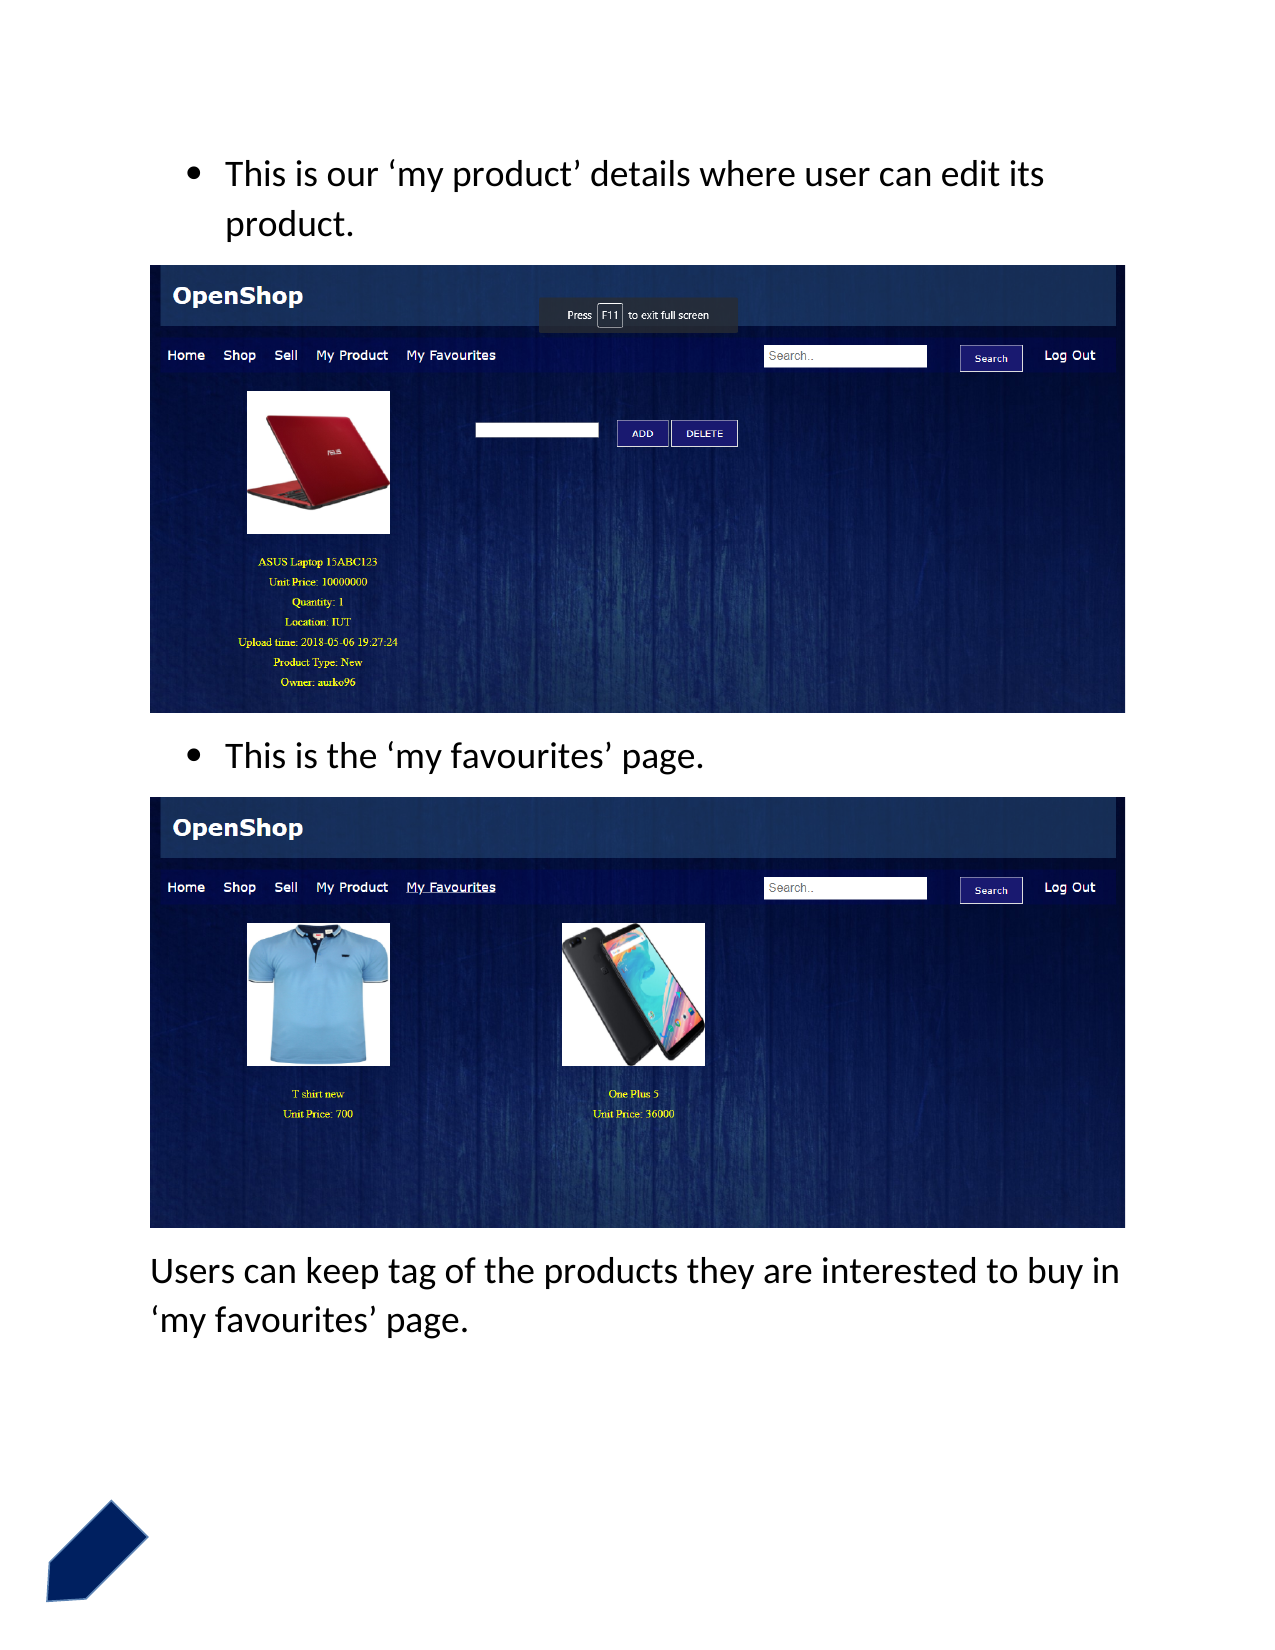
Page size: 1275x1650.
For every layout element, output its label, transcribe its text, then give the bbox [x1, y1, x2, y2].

list This is the ‘my favourites’ page. [187, 732, 1125, 777]
picture [150, 797, 1125, 1228]
picture [150, 265, 1125, 713]
text Users can keep tag of the products they are interested to buy in ‘my favourites’ page. [150, 1247, 1125, 1342]
list This is our ‘my product’ details where user can edit its product. [187, 150, 1125, 245]
